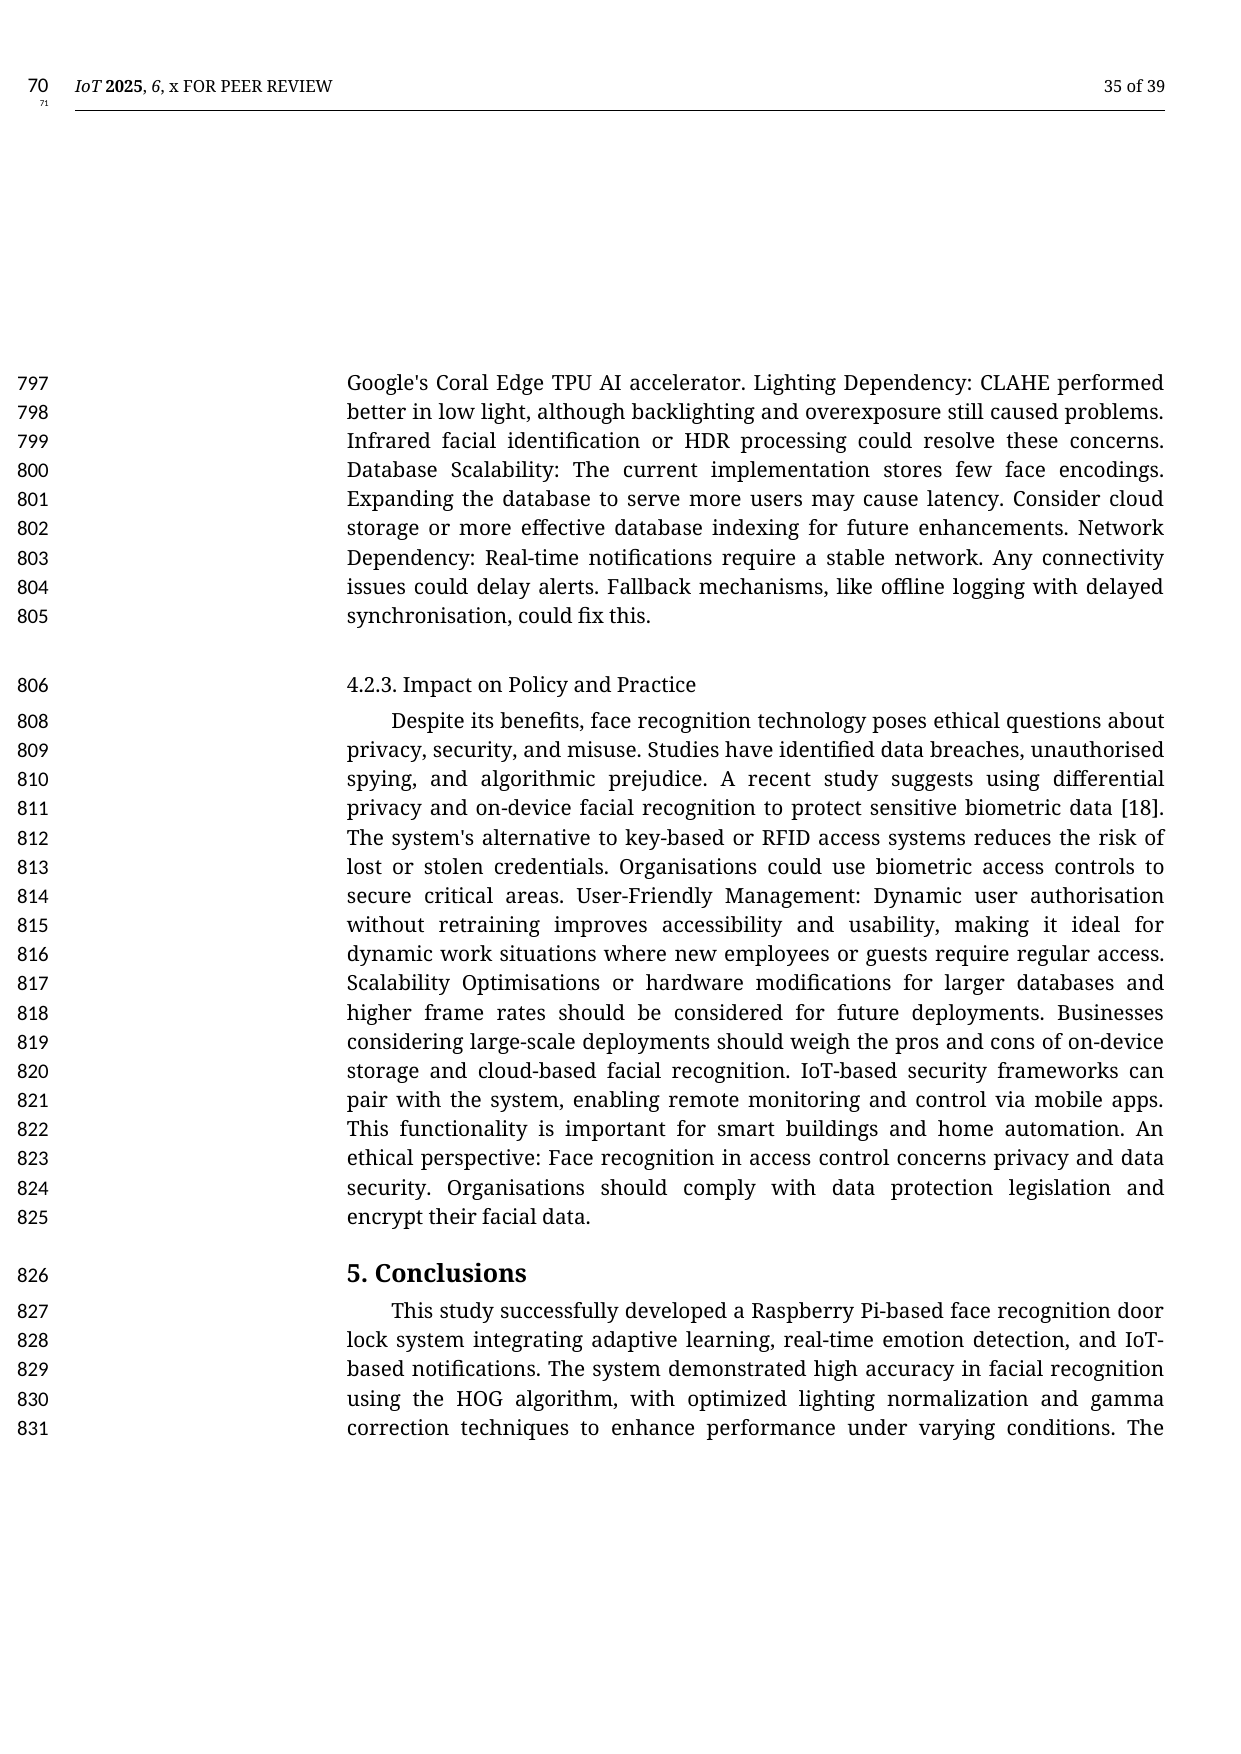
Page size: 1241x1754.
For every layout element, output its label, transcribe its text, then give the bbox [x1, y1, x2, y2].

subtitle 4.2.3. Impact on Policy and Practice [347, 636, 1165, 699]
text Despite its benefits, face recognition technology poses ethical questions about privacy, security, and misuse. Studies have identified data breaches, unauthorised spying, and algorithmic prejudice. A recent study suggests using differential privacy and on-device facial recognition to protect sensitive biometric data [18]. The system's alternative to key-based or RFID access systems reduces the risk of lost or stolen credentials. Organisations could use biometric access controls to secure critical areas. User-Friendly Management: Dynamic user authorisation without retraining improves accessibility and usability, making it ideal for dynamic work situations where new employees or guests require regular access. Scalability Optimisations or hardware modifications for larger databases and higher frame rates should be considered for future deployments. Businesses considering large-scale deployments should weigh the pros and cons of on-device storage and cloud-based facial recognition. IoT-based security frameworks can pair with the system, enabling remote monitoring and control via mobile apps. This functionality is important for smart buildings and home automation. An ethical perspective: Face recognition in access control concerns privacy and data security. Organisations should comply with data protection legislation and encrypt their facial data. [347, 705, 1165, 1230]
subtitle 5. Conclusions [347, 1255, 1165, 1289]
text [347, 367, 1165, 629]
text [347, 1296, 1165, 1441]
